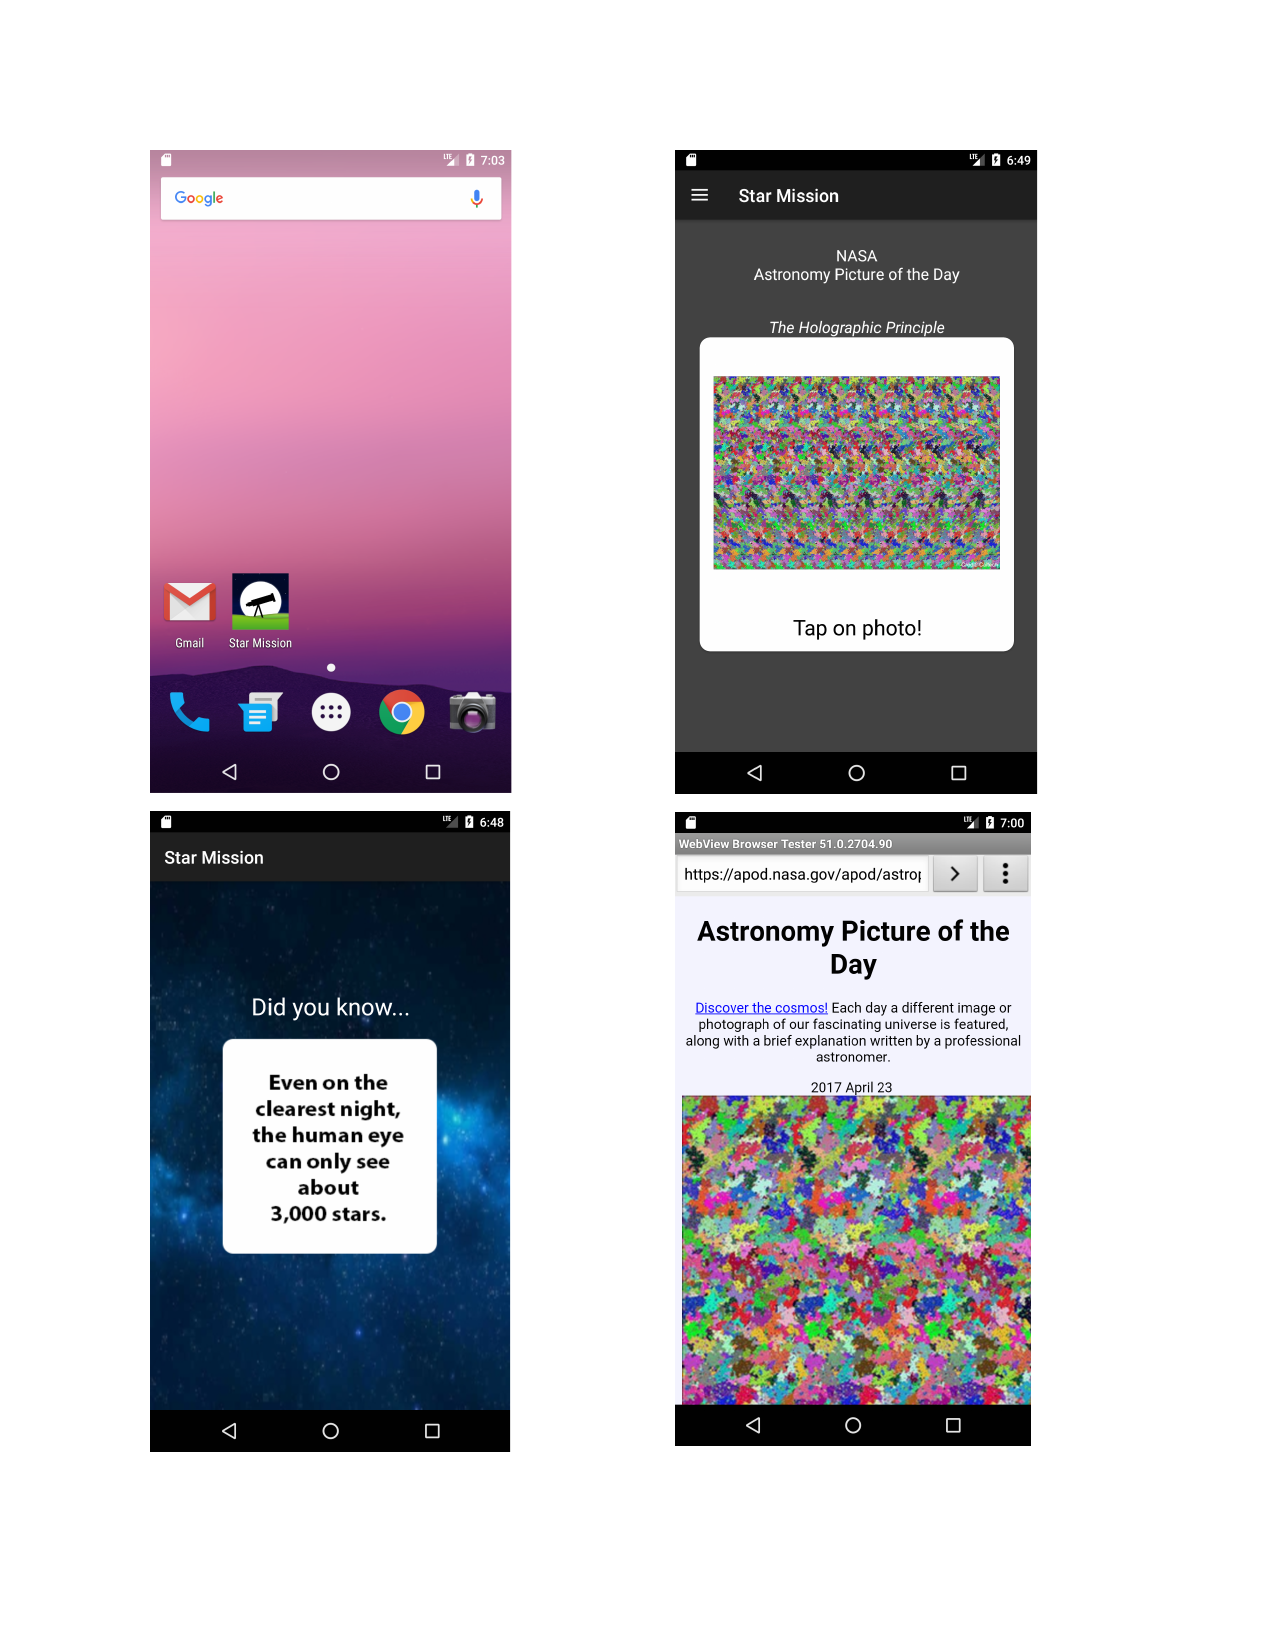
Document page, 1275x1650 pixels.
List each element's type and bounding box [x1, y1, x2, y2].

picture [150, 811, 511, 1452]
picture [150, 150, 512, 793]
picture [675, 150, 1038, 794]
picture [675, 812, 1031, 1446]
